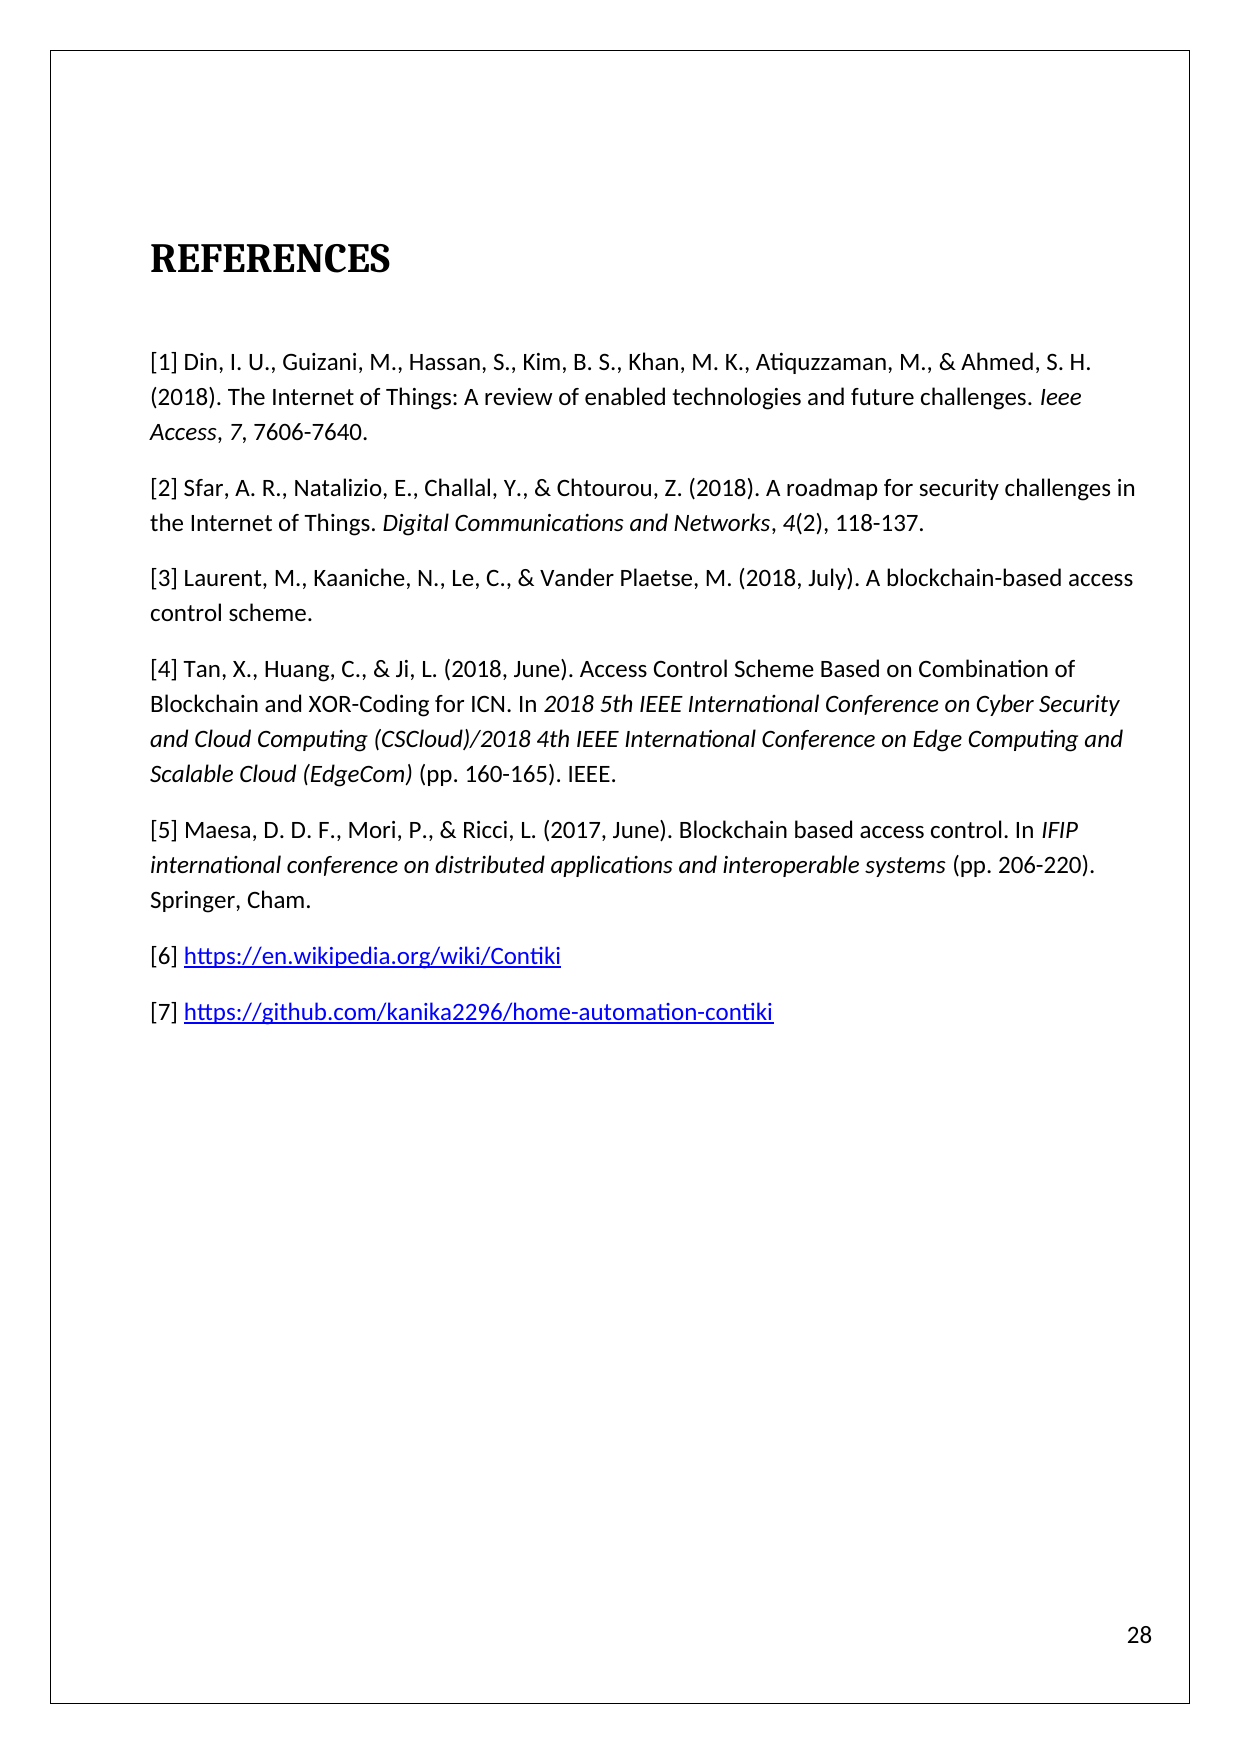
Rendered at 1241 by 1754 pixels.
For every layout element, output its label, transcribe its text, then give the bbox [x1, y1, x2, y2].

text [1] Din, I. U., Guizani, M., Hassan, S., Kim, B. S., Khan, M. K., Atiquzzaman, M., & Ahmed, S. H. (2018). The Internet of Things: A review of enabled technologies and future challenges. Ieee Access, 7, 7606-7640. [150, 346, 1152, 446]
text [2] Sfar, A. R., Natalizio, E., Challal, Y., & Chtourou, Z. (2018). A roadmap for security challenges in the Internet of Things. Digital Communications and Networks, 4(2), 118-137. [150, 472, 1152, 537]
text [4] Tan, X., Huang, C., & Ji, L. (2018, June). Access Control Scheme Based on Combination of Blockchain and XOR-Coding for ICN. In 2018 5th IEEE International Conference on Cyber Security and Cloud Computing (CSCloud)/2018 4th IEEE International Conference on Edge Computing and Scalable Cloud (EdgeCom) (pp. 160-165). IEEE. [150, 653, 1152, 789]
text [6] https://en.wikipedia.org/wiki/Contiki [150, 940, 1152, 971]
text [7] https://github.com/kanika2296/home-automation-contiki [150, 996, 1152, 1026]
text [3] Laurent, M., Kaaniche, N., Le, C., & Vander Plaetse, M. (2018, July). A blockchain-based access control scheme. [150, 563, 1152, 628]
text [5] Maesa, D. D. F., Mori, P., & Ricci, L. (2017, June). Blockchain based access control. In IFIP international conference on distributed applications and interoperable systems (pp. 206-220). Springer, Cham. [150, 814, 1152, 915]
subtitle REFERENCES [150, 235, 1152, 283]
